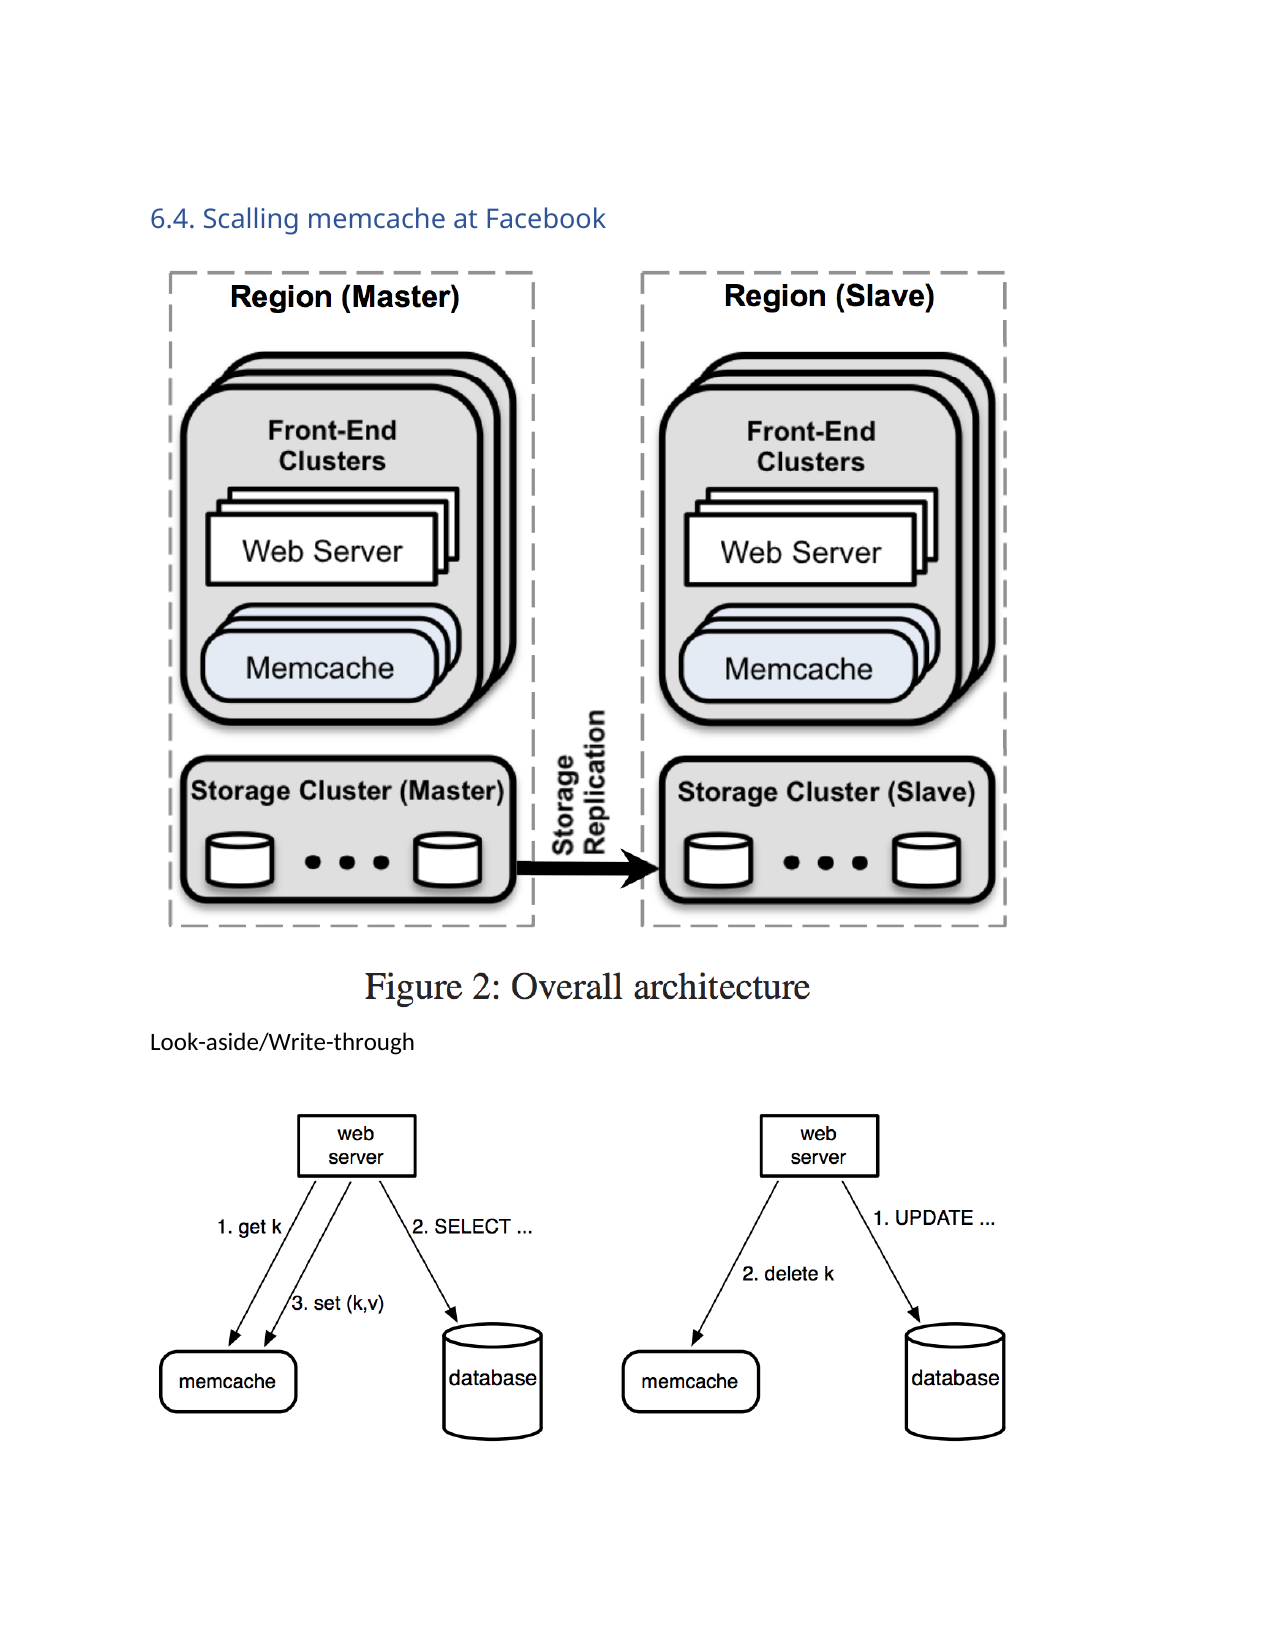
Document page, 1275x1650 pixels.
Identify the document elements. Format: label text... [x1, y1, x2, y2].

subtitle 6.4. Scalling memcache at Facebook [150, 200, 1125, 237]
picture [150, 255, 1030, 1011]
picture [150, 1071, 1019, 1448]
text Look-aside/Write-through [150, 1026, 1125, 1057]
